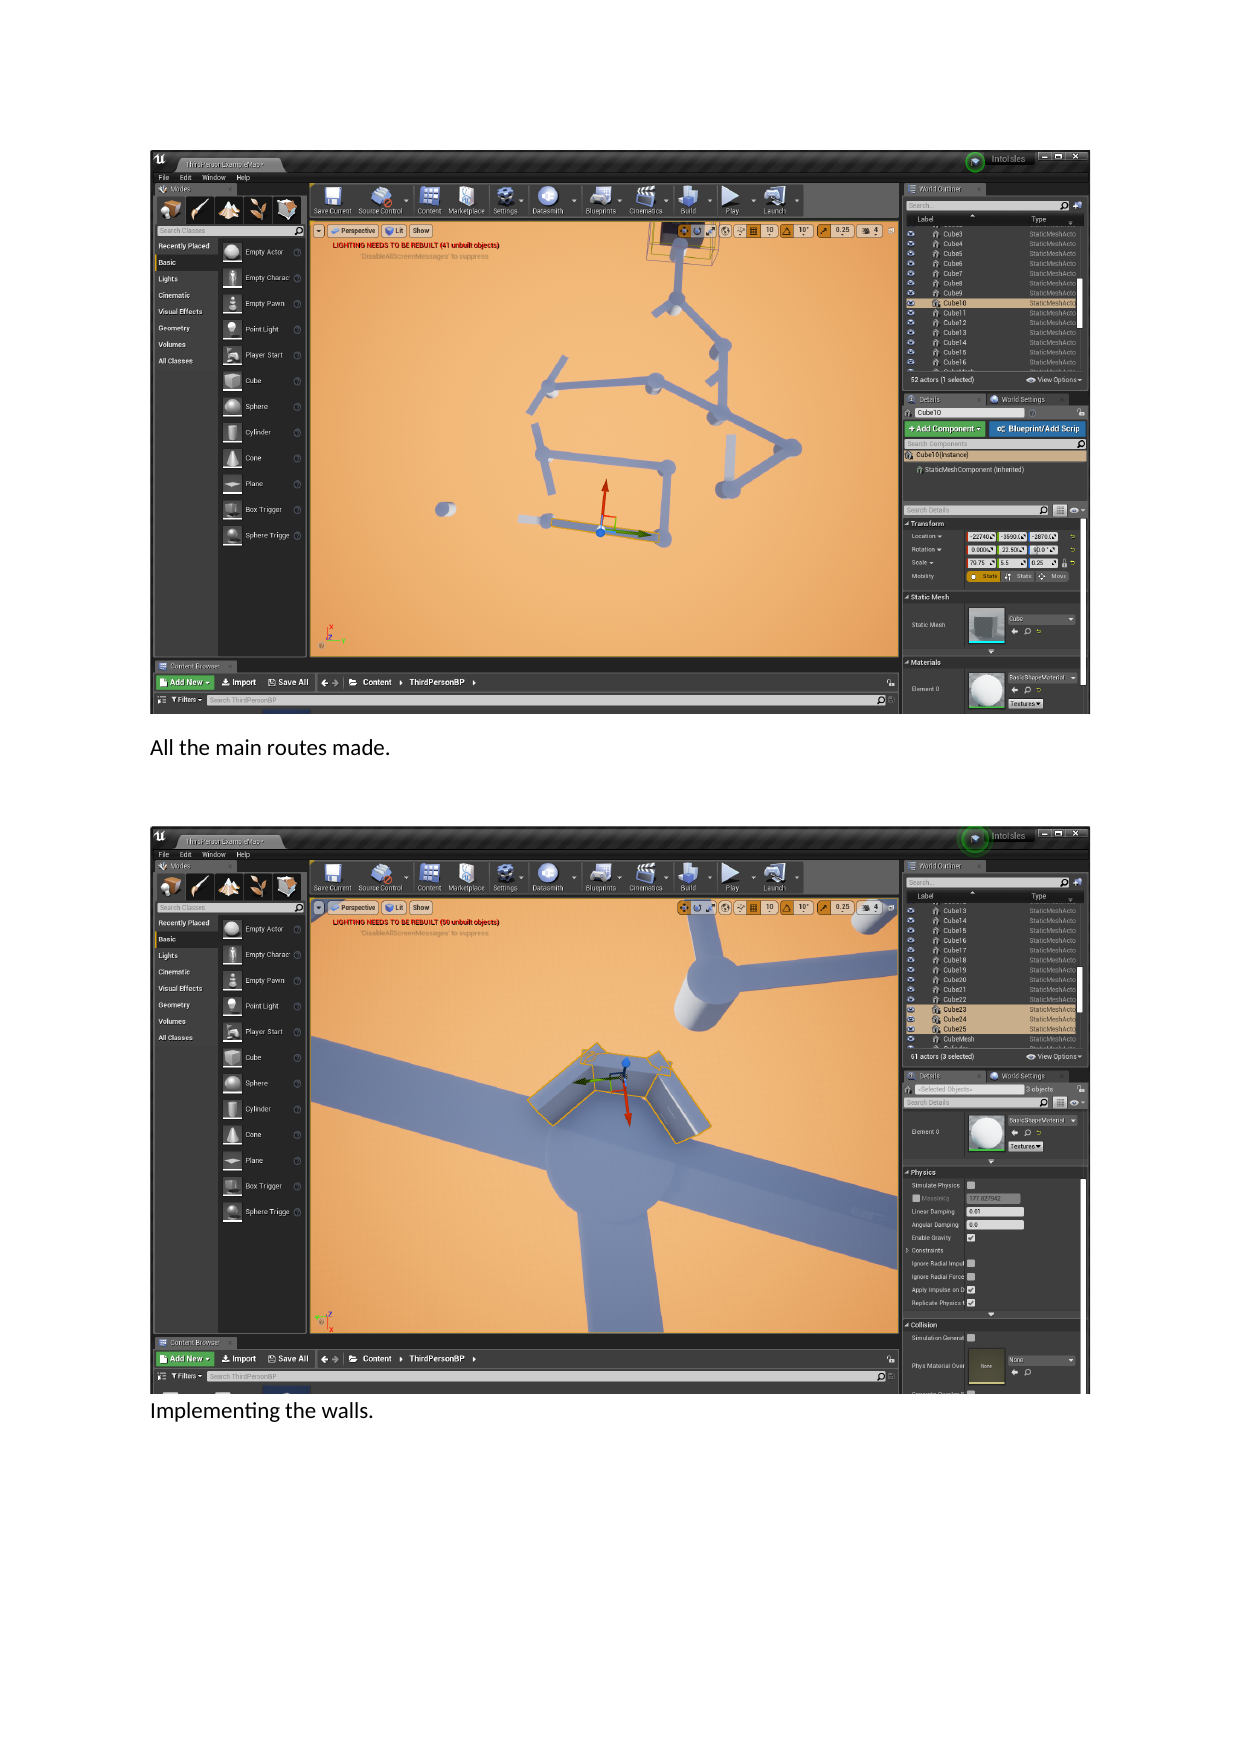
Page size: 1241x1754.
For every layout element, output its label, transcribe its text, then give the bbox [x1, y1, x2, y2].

text All the main routes made. [150, 733, 1090, 761]
picture [150, 826, 1091, 1394]
picture [150, 150, 1091, 714]
text Implementing the walls. [150, 1394, 1090, 1424]
